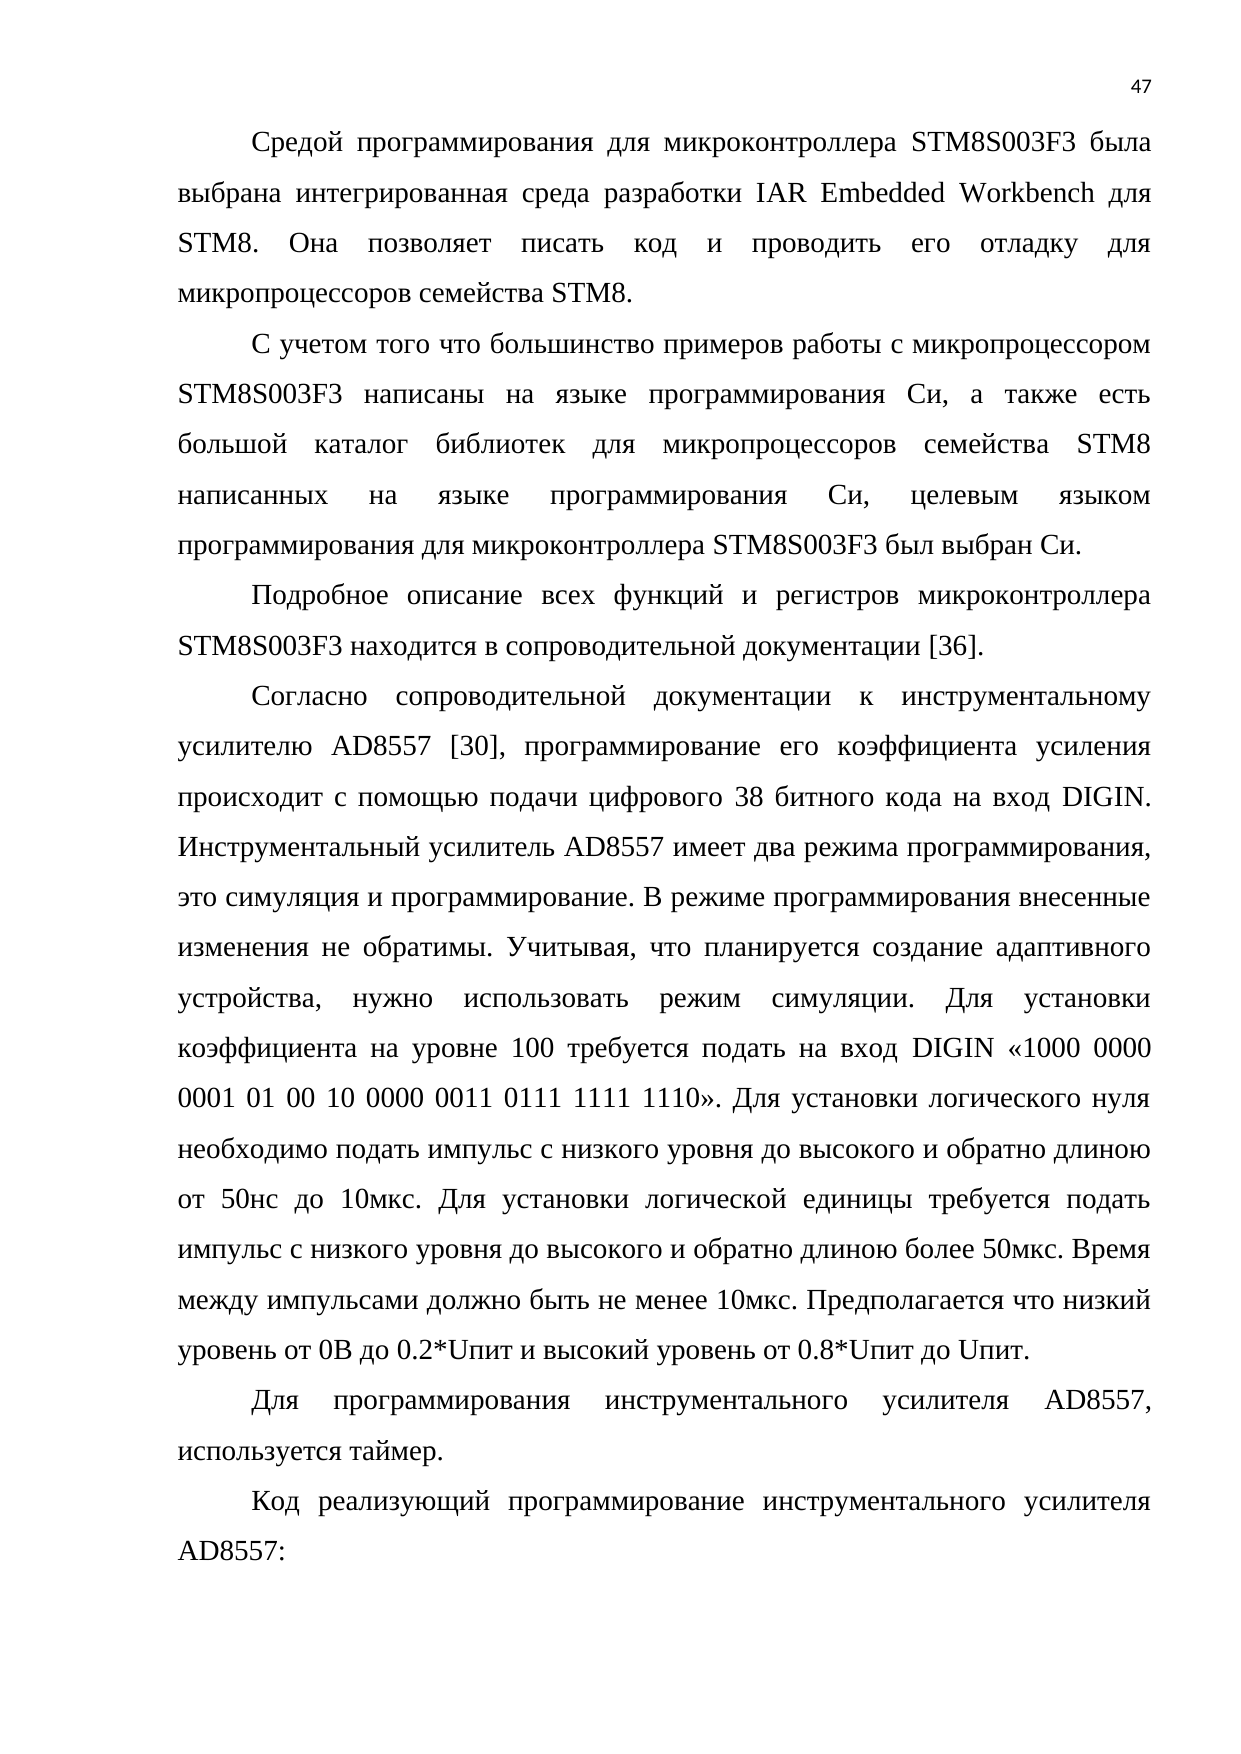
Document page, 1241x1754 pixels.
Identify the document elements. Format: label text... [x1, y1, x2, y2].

text Для программирования инструментального усилителя AD8557, используется таймер. [177, 1382, 1152, 1466]
text С учетом того что большинство примеров работы с микропроцессором STM8S003F3 написаны на языке программирования Си, а также есть большой каталог библиотек для микропроцессоров семейства STM8 написанных на языке программирования Си, целевым языком программирования для микроконтроллера STM8S003F3 был выбран Си. [177, 326, 1152, 561]
text Согласно сопроводительной документации к инструментальному усилителю AD8557 [30], программирование его коэффициента усиления происходит с помощью подачи цифрового 38 битного кода на вход DIGIN. Инструментальный усилитель AD8557 имеет два режима программирования, это симуляция и программирование. В режиме программирования внесенные изменения не обратимы. Учитывая, что планируется создание адаптивного устройства, нужно использовать режим симуляции. Для установки коэффициента на уровне 100 требуется подать на вход DIGIN «1000 0000 0001 01 00 10 0000 0011 0111 1111 1110». Для установки логического нуля необходимо подать импульс с низкого уровня до высокого и обратно длиною от 50нс до 10мкс. Для установки логической единицы требуется подать импульс с низкого уровня до высокого и обратно длиною более 50мкс. Время между импульсами должно быть не менее 10мкс. Предполагается что низкий уровень от 0В до 0.2*Uпит и высокий уровень от 0.8*Uпит до Uпит. [177, 678, 1152, 1366]
text Средой программирования для микроконтроллера STM8S003F3 была выбрана интегрированная среда разработки IAR Embedded Workbench для STM8. Она позволяет писать код и проводить его отладку для микропроцессоров семейства STM8. [177, 124, 1152, 309]
text Код реализующий программирование инструментального усилителя AD8557: [177, 1483, 1152, 1567]
text Подробное описание всех функций и регистров микроконтроллера STM8S003F3 находится в сопроводительной документации [36]. [177, 577, 1152, 661]
